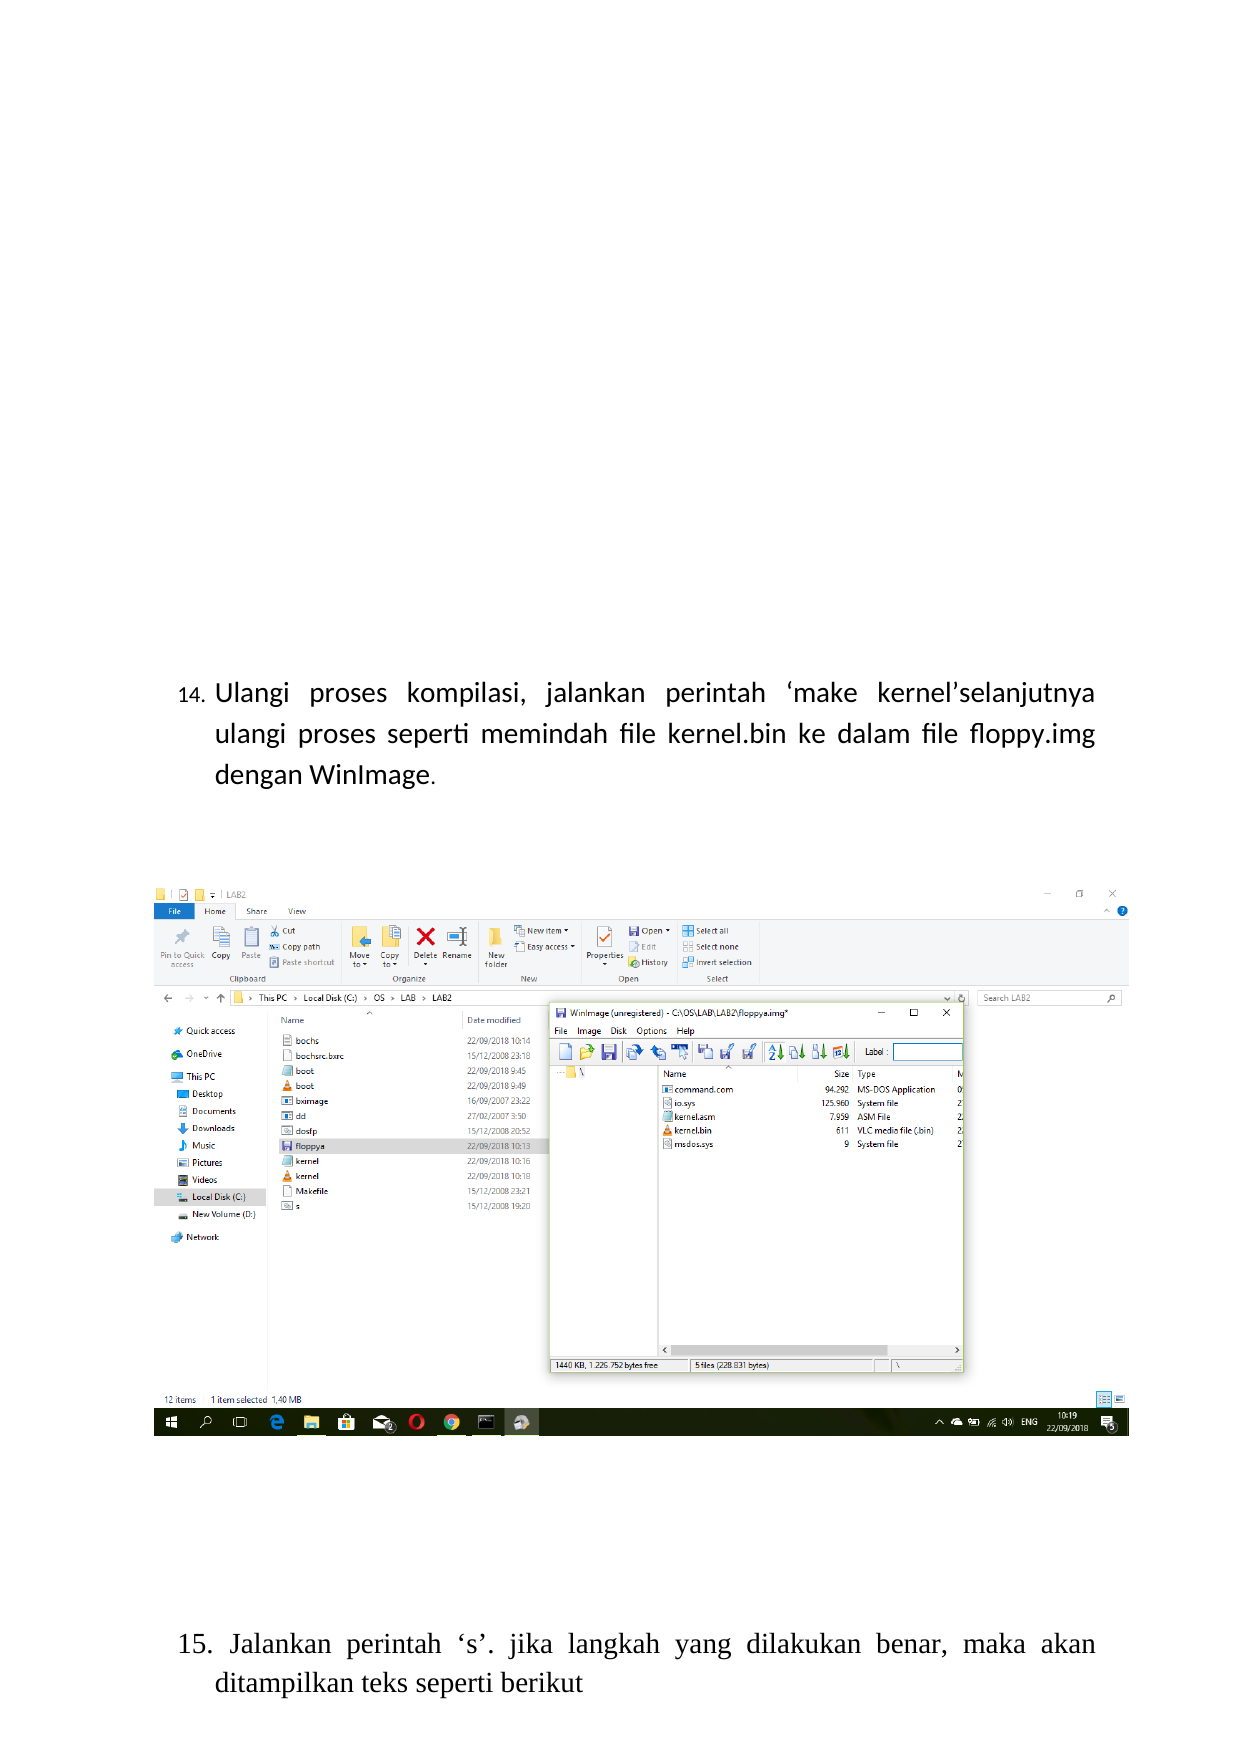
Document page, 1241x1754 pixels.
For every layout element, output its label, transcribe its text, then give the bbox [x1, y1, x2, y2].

list Jalankan perintah ‘s’. jika langkah yang dilakukan benar, maka akan ditampilkan teks seperti berikut [177, 1626, 1096, 1698]
picture [154, 887, 1129, 1436]
list Ulangi proses kompilasi, jalankan perintah ‘make kernel’selanjutnya ulangi proses seperti memindah file kernel.bin ke dalam file floppy.img dengan WinImage. [177, 674, 1096, 791]
